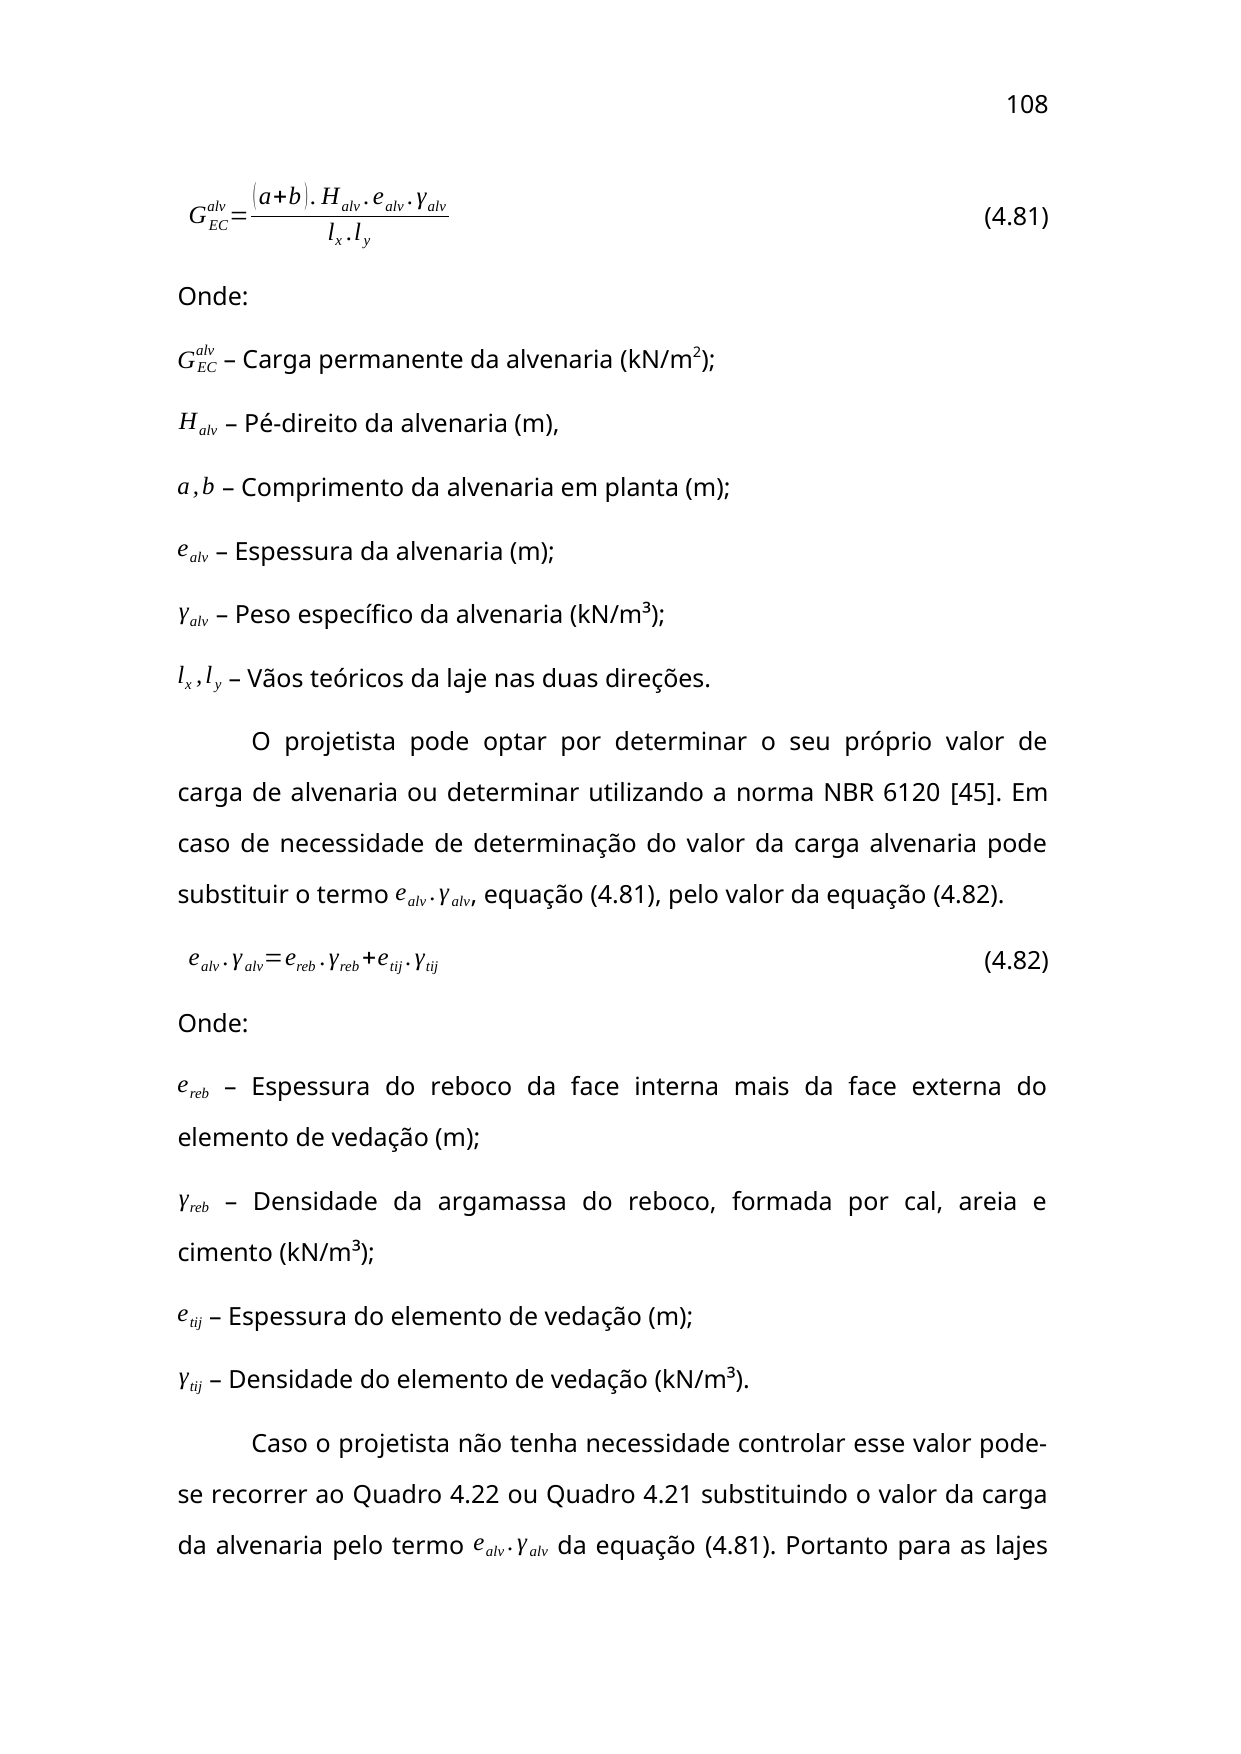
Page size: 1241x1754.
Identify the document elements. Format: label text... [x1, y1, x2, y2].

text – Densidade do elemento de vedação (kN/m³). [177, 1362, 1048, 1396]
text – Carga permanente da alvenaria (kN/m2); [177, 342, 1048, 377]
text – Vãos teóricos da laje nas duas direções. [177, 660, 1048, 694]
table_header (4.82) [737, 940, 1048, 993]
table_header [177, 940, 737, 993]
text – Espessura da alvenaria (m); [177, 533, 1048, 567]
text – Comprimento da alvenaria em planta (m); [177, 469, 1048, 504]
table_header [177, 179, 737, 266]
table_header (4.81) [737, 179, 1048, 266]
text – Espessura do elemento de vedação (m); [177, 1298, 1048, 1332]
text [177, 1425, 1048, 1561]
text O projetista pode optar por determinar o seu próprio valor de carga de alvenaria ou determinar utilizando a norma NBR 6120 [45]. Em caso de necessidade de determinação do valor da carga alvenaria pode substituir o termo , equação (4.81), pelo valor da equação (4.82). [177, 724, 1048, 911]
text – Pé-direito da alvenaria (m), [177, 406, 1048, 440]
text – Espessura do reboco da face interna mais da face externa do elemento de vedação (m); [177, 1069, 1048, 1154]
text – Densidade da argamassa do reboco, formada por cal, areia e cimento (kN/m³); [177, 1183, 1048, 1269]
text – Peso específico da alvenaria (kN/m³); [177, 597, 1048, 631]
text Onde: [177, 1005, 1048, 1039]
text Onde: [177, 278, 1048, 312]
